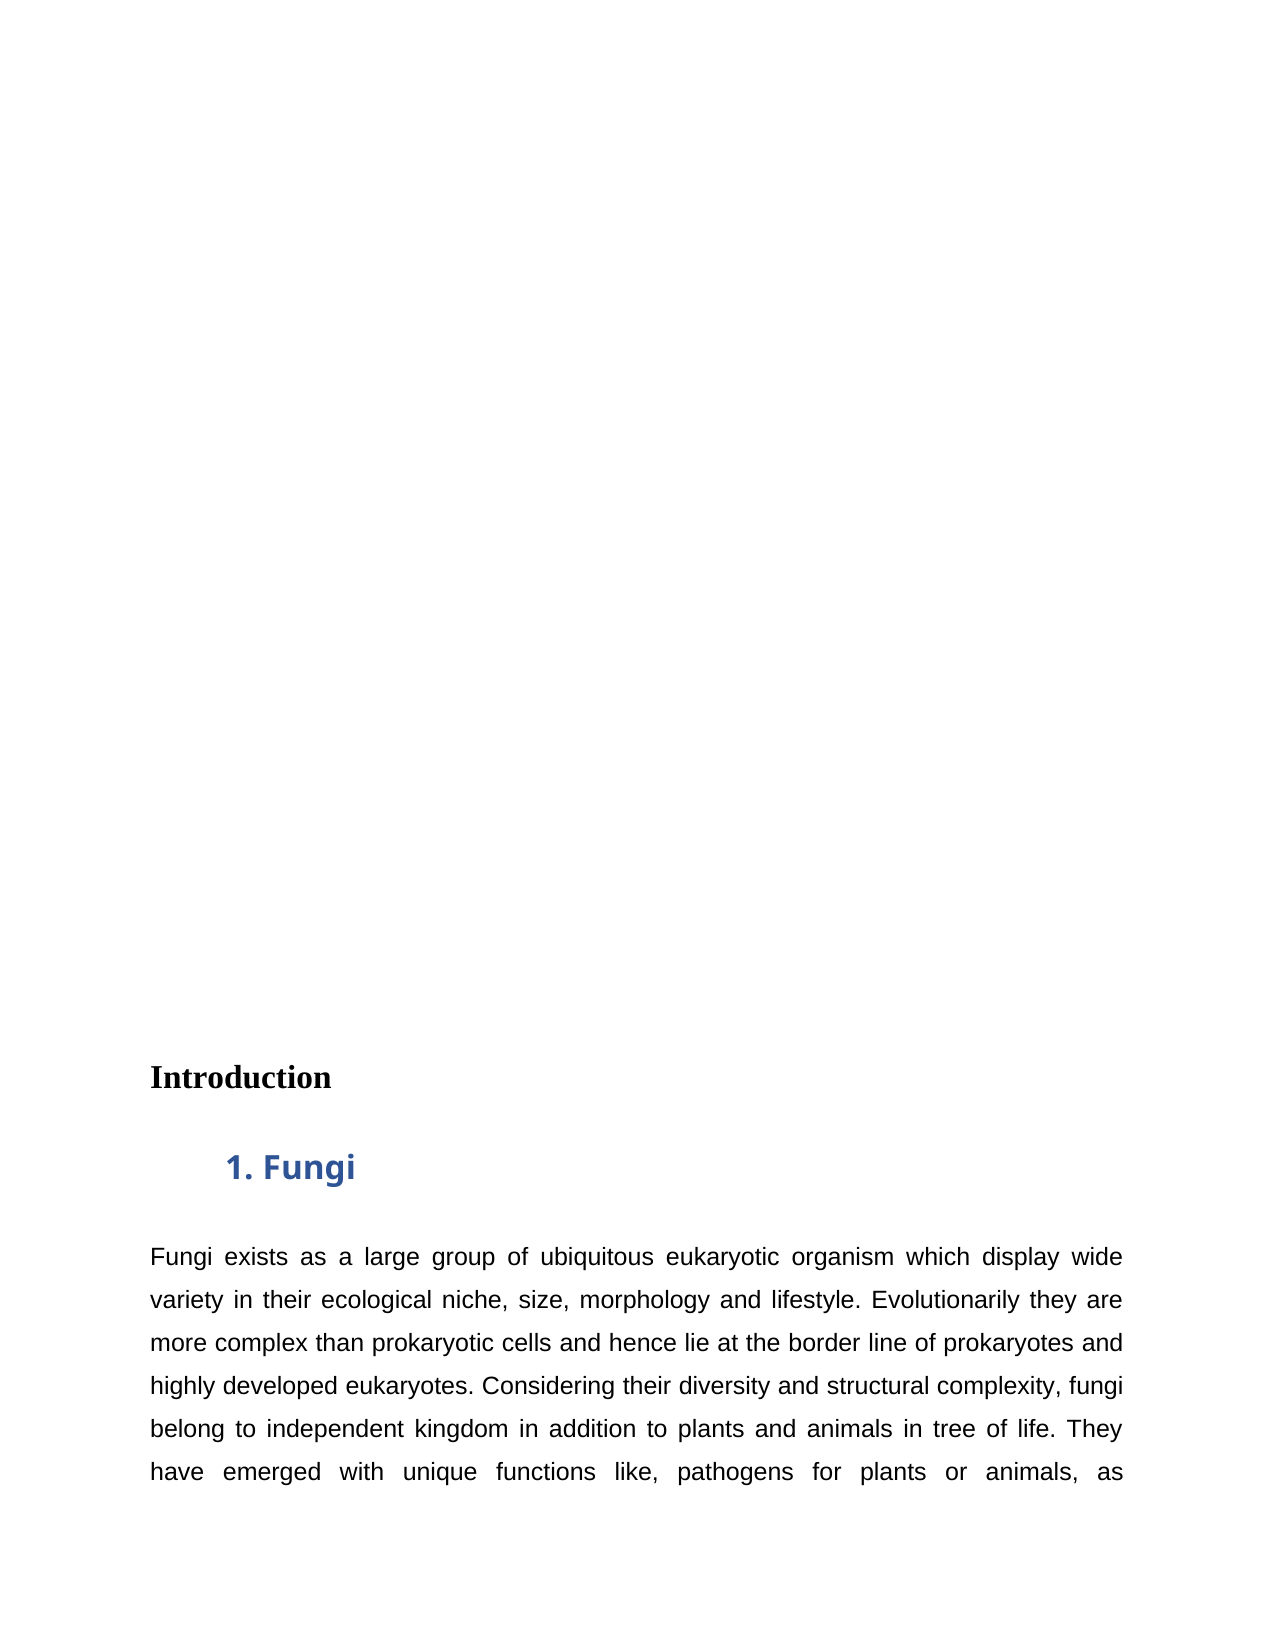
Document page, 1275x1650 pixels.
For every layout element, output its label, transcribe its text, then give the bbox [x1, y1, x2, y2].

text Fungi [225, 1144, 1125, 1189]
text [150, 1241, 1125, 1486]
text Introduction [150, 1057, 1125, 1096]
